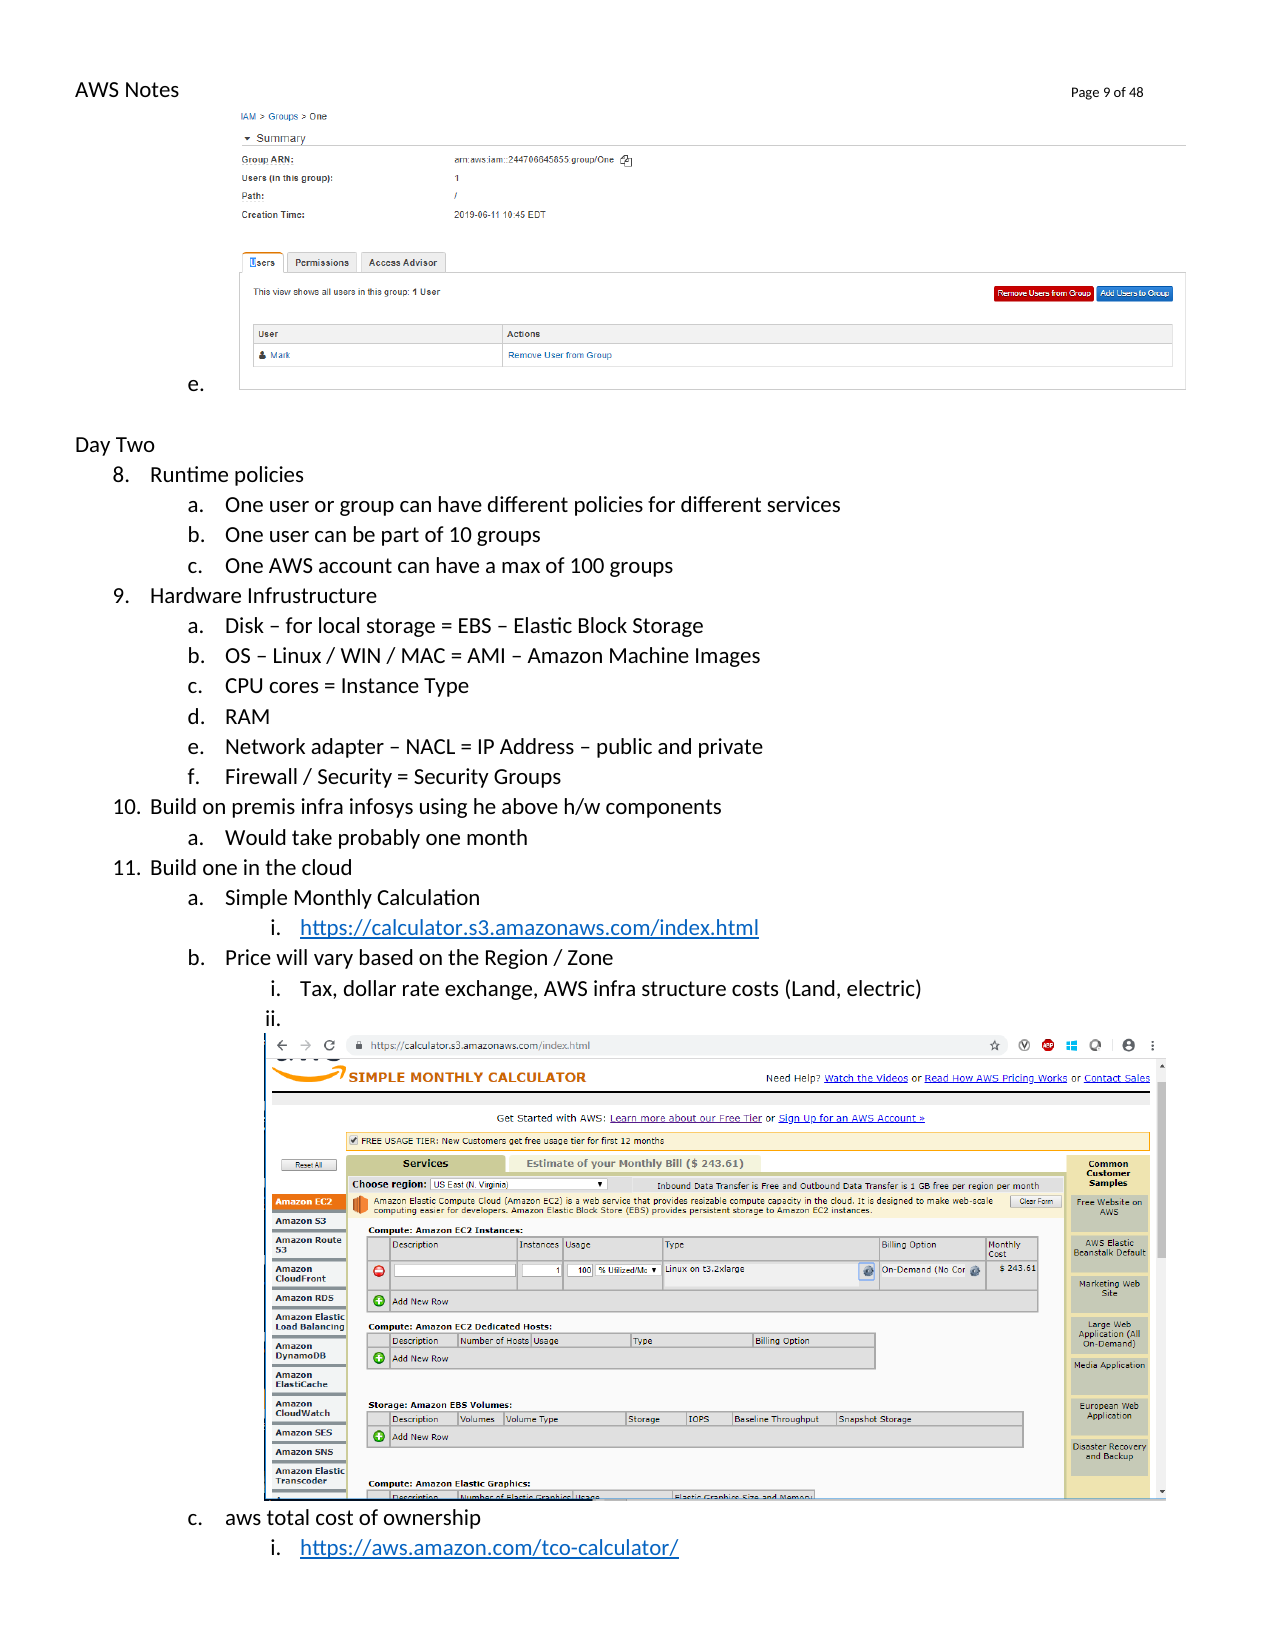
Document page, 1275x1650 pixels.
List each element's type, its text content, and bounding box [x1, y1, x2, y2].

picture [264, 1033, 1166, 1501]
list Disk – for local storage = EBS – Elastic Block Storage [187, 611, 1200, 639]
list Firewall / Security = Security Groups [187, 762, 1200, 790]
list Network adapter – NACL = IP Address – public and private [187, 732, 1200, 760]
list Would take probably one month [187, 823, 1200, 851]
list Tax, dollar rate exchange, AWS infra structure costs (Land, electric) [281, 974, 1200, 1002]
list https://aws.amazon.com/tco-calculator/ [281, 1533, 1200, 1561]
picture [225, 102, 1190, 392]
list https://calculator.s3.amazonaws.com/index.html [281, 913, 1200, 941]
list Hardware Infrustructure [112, 581, 1200, 609]
list aws total cost of ownership [187, 1503, 1200, 1531]
list Build on premis infra infosys using he above h/w components [112, 792, 1200, 820]
list RAM [187, 702, 1200, 730]
list Simple Monthly Calculation [187, 883, 1200, 911]
list One AWS account can have a max of 100 groups [187, 551, 1200, 579]
list OS – Linux / WIN / MAC = AMI – Amazon Machine Images [187, 641, 1200, 669]
list Build one in the cloud [112, 853, 1200, 881]
list Runtime policies [112, 460, 1200, 488]
list One user or group can have different policies for different services [187, 490, 1200, 518]
list Price will vary based on the Region / Zone [187, 943, 1200, 971]
list One user can be part of 10 groups [187, 521, 1200, 548]
text Day Two [75, 430, 1200, 458]
list CPU cores = Instance Type [187, 672, 1200, 699]
